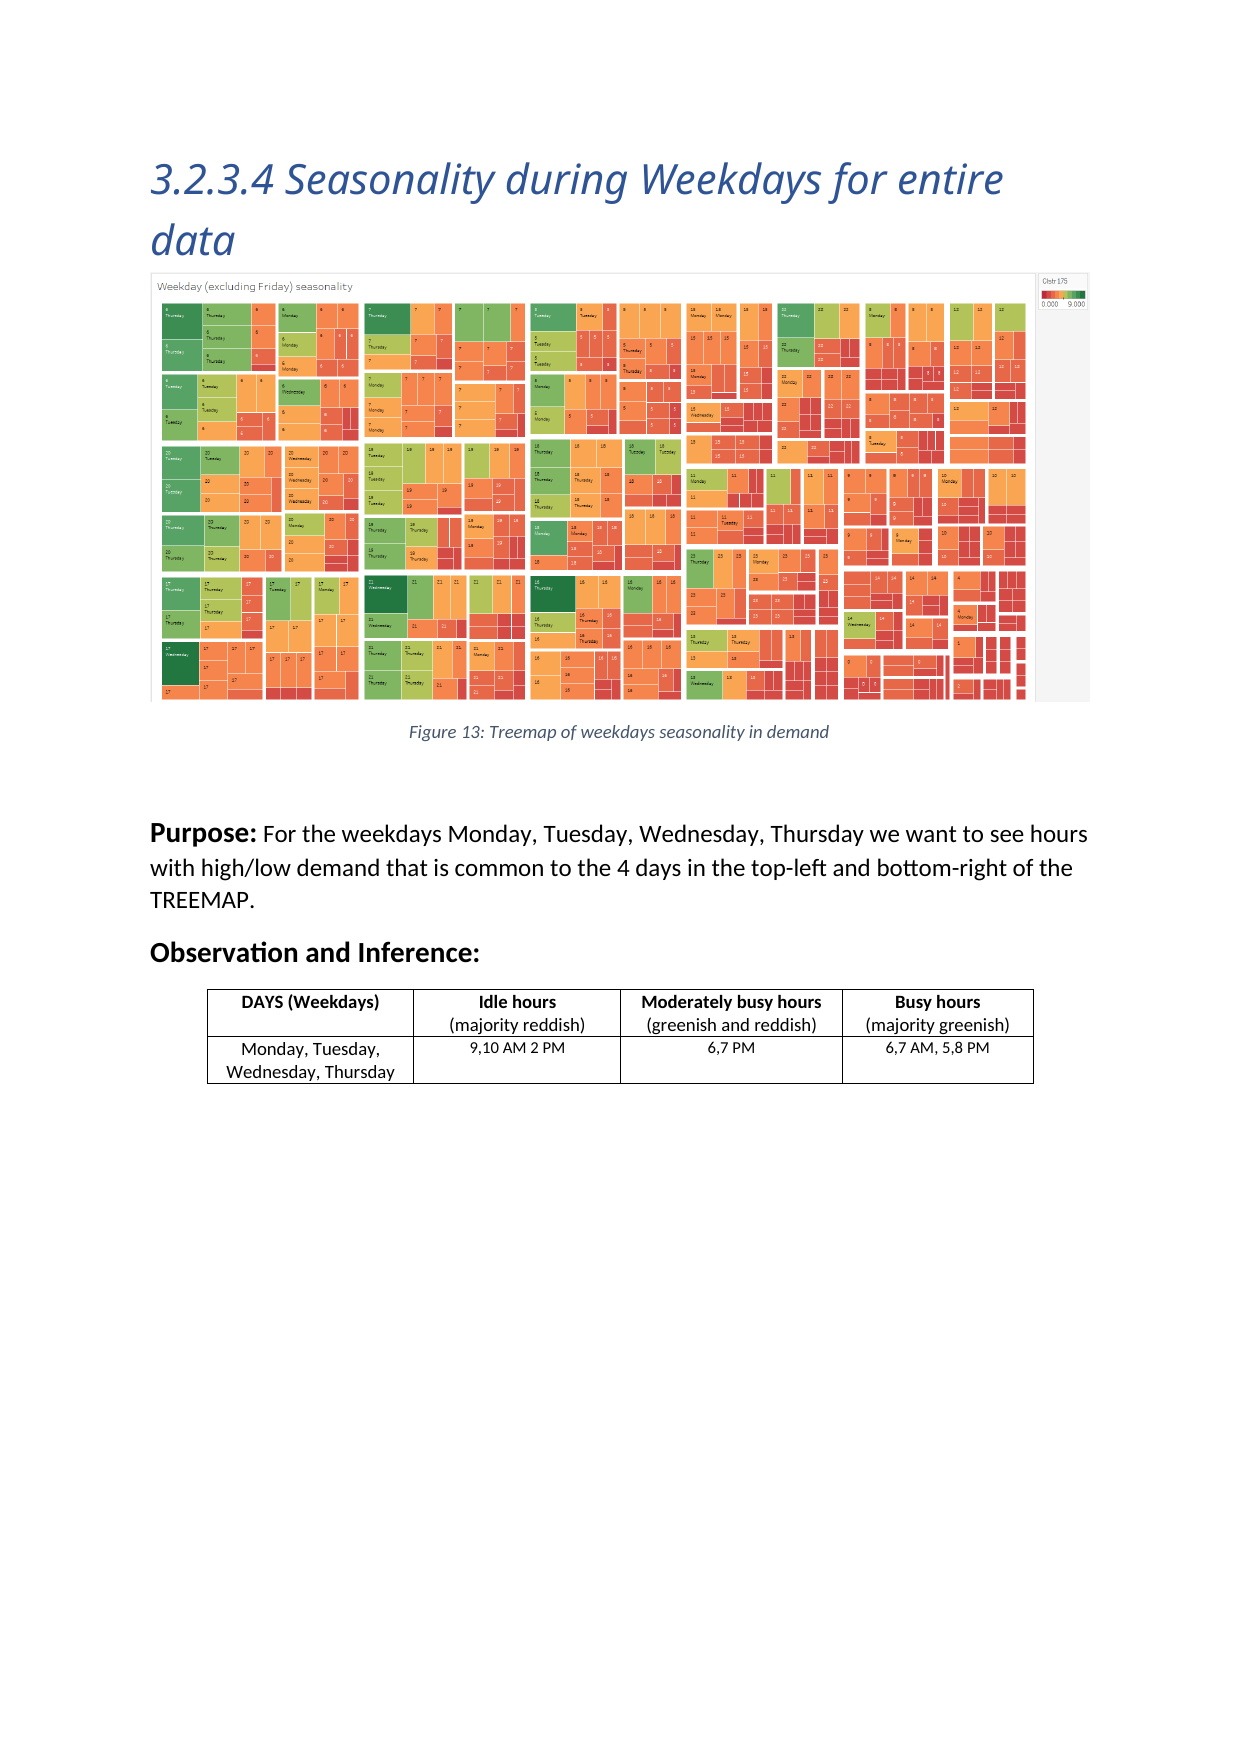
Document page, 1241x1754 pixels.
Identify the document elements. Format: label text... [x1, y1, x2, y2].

table_header Moderately busy hours (greenish and reddish) [621, 990, 842, 1036]
picture [150, 272, 1091, 702]
table_cell Monday, Tuesday, Wednesday, Thursday [208, 1037, 413, 1083]
table_header Busy hours (majority greenish) [843, 990, 1033, 1036]
table_cell 6,7 AM, 5,8 PM [843, 1037, 1033, 1083]
subtitle 3.2.3.4 Seasonality during Weekdays for entire data [150, 150, 1090, 268]
table_header DAYS (Weekdays) [208, 990, 413, 1036]
text Observation and Inference: [150, 934, 1090, 970]
table_cell 6,7 PM [621, 1037, 842, 1083]
table_cell 9,10 AM 2 PM [414, 1037, 620, 1083]
table_header Idle hours (majority reddish) [414, 990, 620, 1036]
text Purpose: For the weekdays Monday, Tuesday, Wednesday, Thursday we want to see hours with high/low demand that is common to the 4 days in the top-left and bottom-right of the TREEMAP. [150, 814, 1090, 915]
